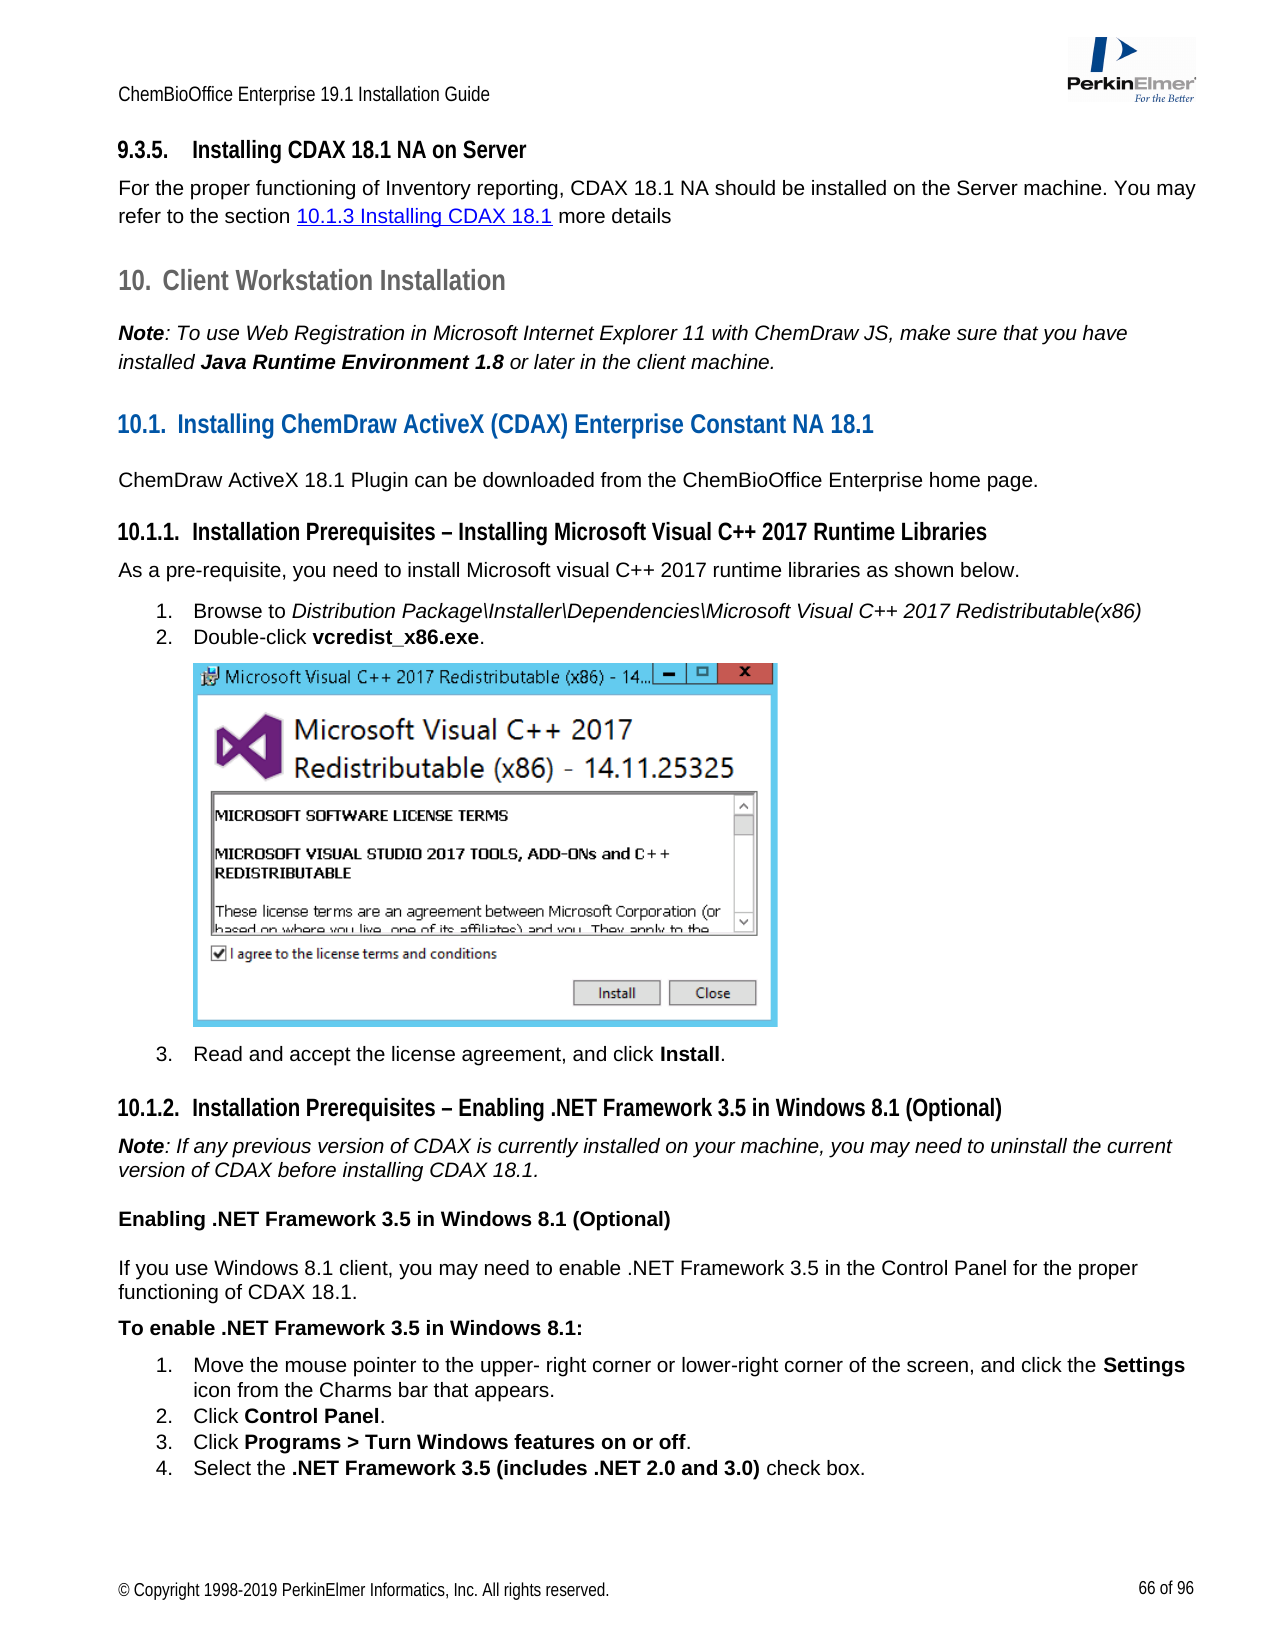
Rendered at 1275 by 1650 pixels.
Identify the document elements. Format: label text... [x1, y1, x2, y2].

text Note: If any previous version of CDAX is currently installed on your machine, you may need to uninstall the current version of CDAX before installing CDAX 18.1. [118, 1134, 1204, 1182]
text If you use Windows 8.1 client, you may need to enable .NET Framework 3.5 in the Control Panel for the proper functioning of CDAX 18.1. [118, 1256, 1204, 1303]
subtitle Installation Prerequisites – Enabling .NET Framework 3.5 in Windows 8.1 (Optional) [117, 1092, 1204, 1121]
text To enable .NET Framework 3.5 in Windows 8.1: [118, 1316, 1204, 1340]
list Browse to Distribution Package\Installer\Dependencies\Microsoft Visual C++ 2017 Redistributable(x86) [156, 599, 1204, 623]
picture [1067, 37, 1197, 102]
text For the proper functioning of Inventory reporting, CDAX 18.1 NA should be installed on the Server machine. You may refer to the section 10.1.3 Installing CDAX 18.1 more details [118, 176, 1204, 228]
list Select the .NET Framework 3.5 (includes .NET 2.0 and 3.0) check box. [156, 1456, 1204, 1480]
list Move the mouse pointer to the upper- right corner or lower-right corner of the screen, and click the Settings icon from the Charms bar that appears. [156, 1352, 1204, 1402]
text ChemDraw ActiveX 18.1 Plugin can be downloaded from the ChemBioOffice Enterprise home page. [118, 468, 1204, 492]
text Enabling .NET Framework 3.5 in Windows 8.1 (Optional) [118, 1207, 1204, 1231]
list Read and accept the license agreement, and click Install. [156, 1042, 1204, 1066]
list Click Control Panel. [156, 1404, 1204, 1428]
subtitle Client Workstation Installation [118, 256, 1204, 296]
subtitle Installing CDAX 18.1 NA on Server [117, 135, 1204, 164]
picture [193, 663, 778, 1027]
text Note: To use Web Registration in Microsoft Internet Explorer 11 with ChemDraw JS, make sure that you have installed Java Runtime Environment 1.8 or later in the client machine. [118, 321, 1204, 374]
list Double-click vcredist_x86.exe. [156, 625, 1204, 649]
subtitle Installation Prerequisites – Installing Microsoft Visual C++ 2017 Runtime Libraries [117, 517, 1204, 546]
subtitle Installing ChemDraw ActiveX (CDAX) Enterprise Constant NA 18.1 [117, 408, 1204, 439]
text As a pre-requisite, you need to install Microsoft visual C++ 2017 runtime libraries as shown below. [118, 558, 1204, 582]
list Click Programs > Turn Windows features on or off. [156, 1430, 1204, 1454]
